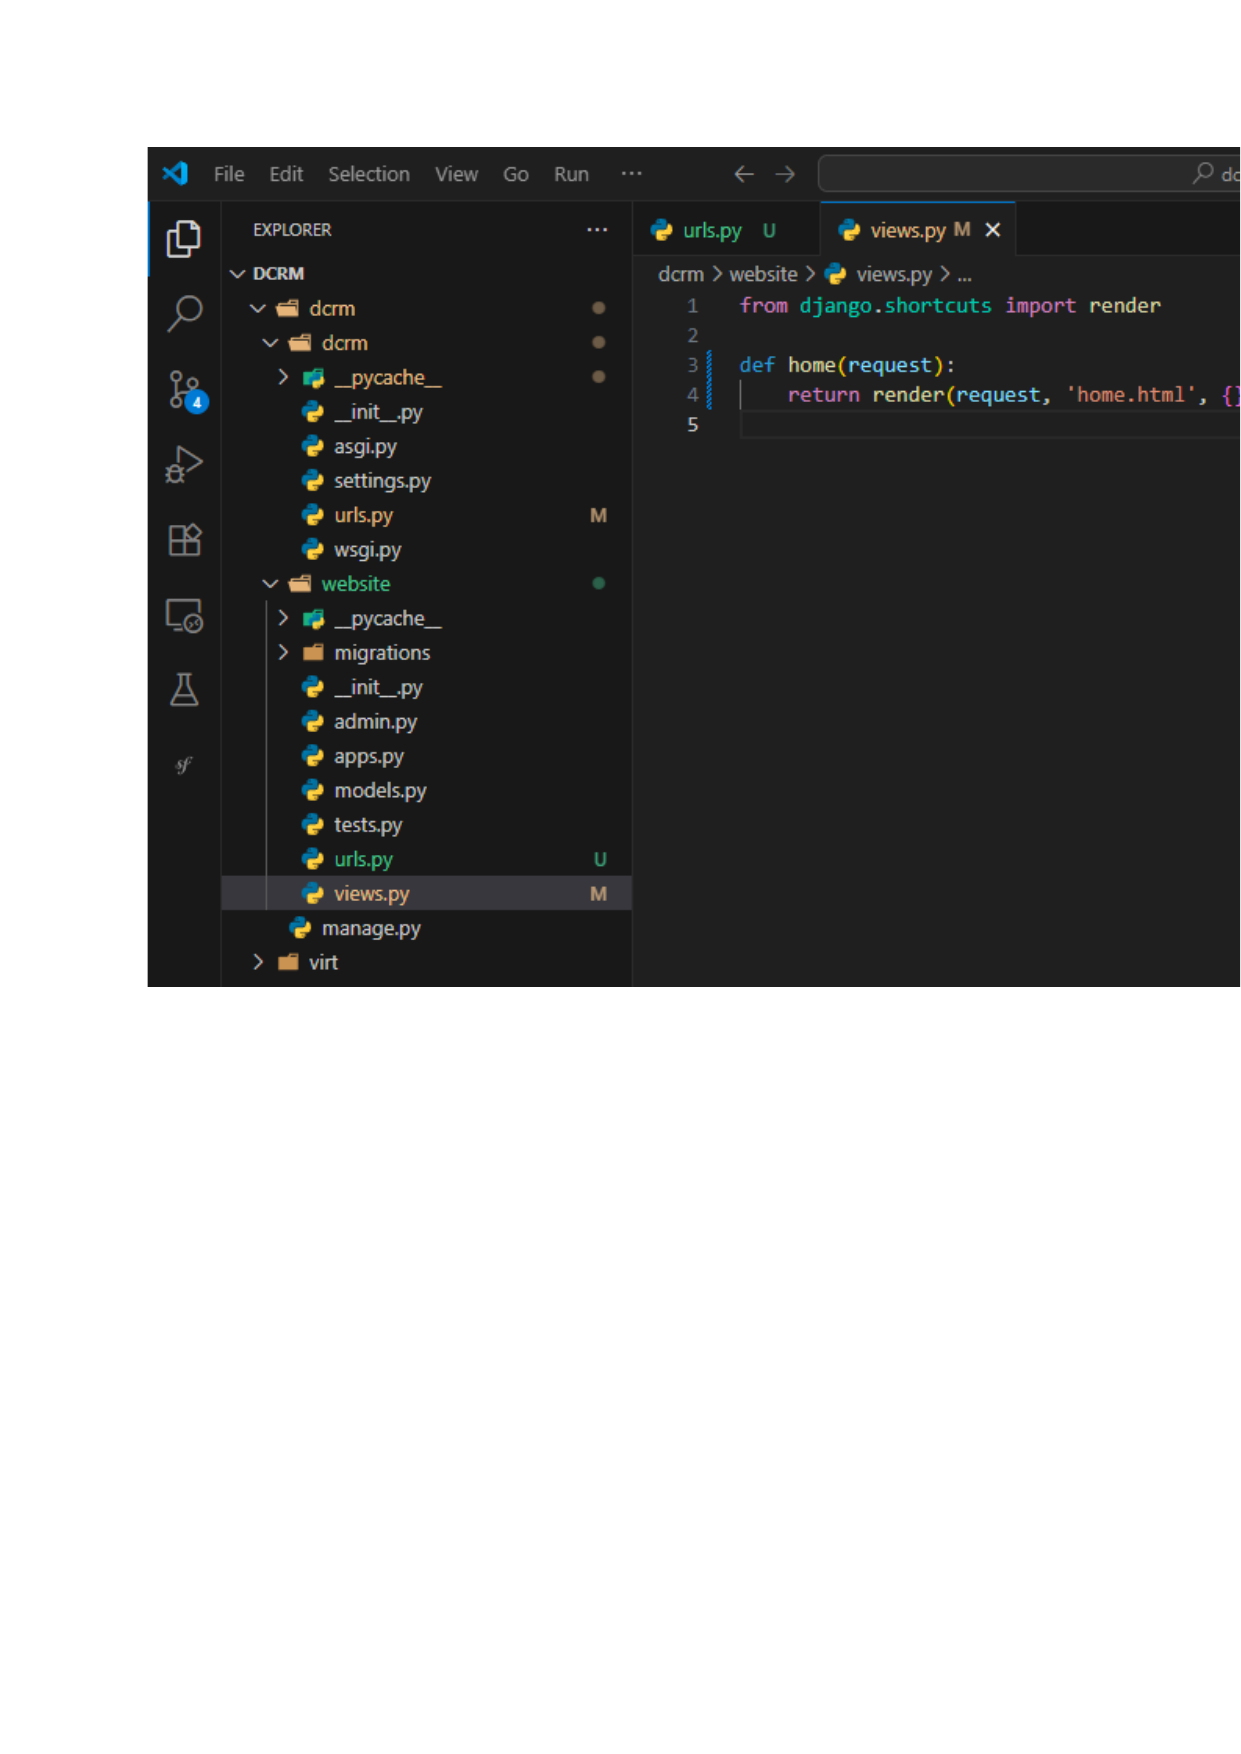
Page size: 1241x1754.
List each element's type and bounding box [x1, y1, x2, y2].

picture [147, 147, 1241, 987]
